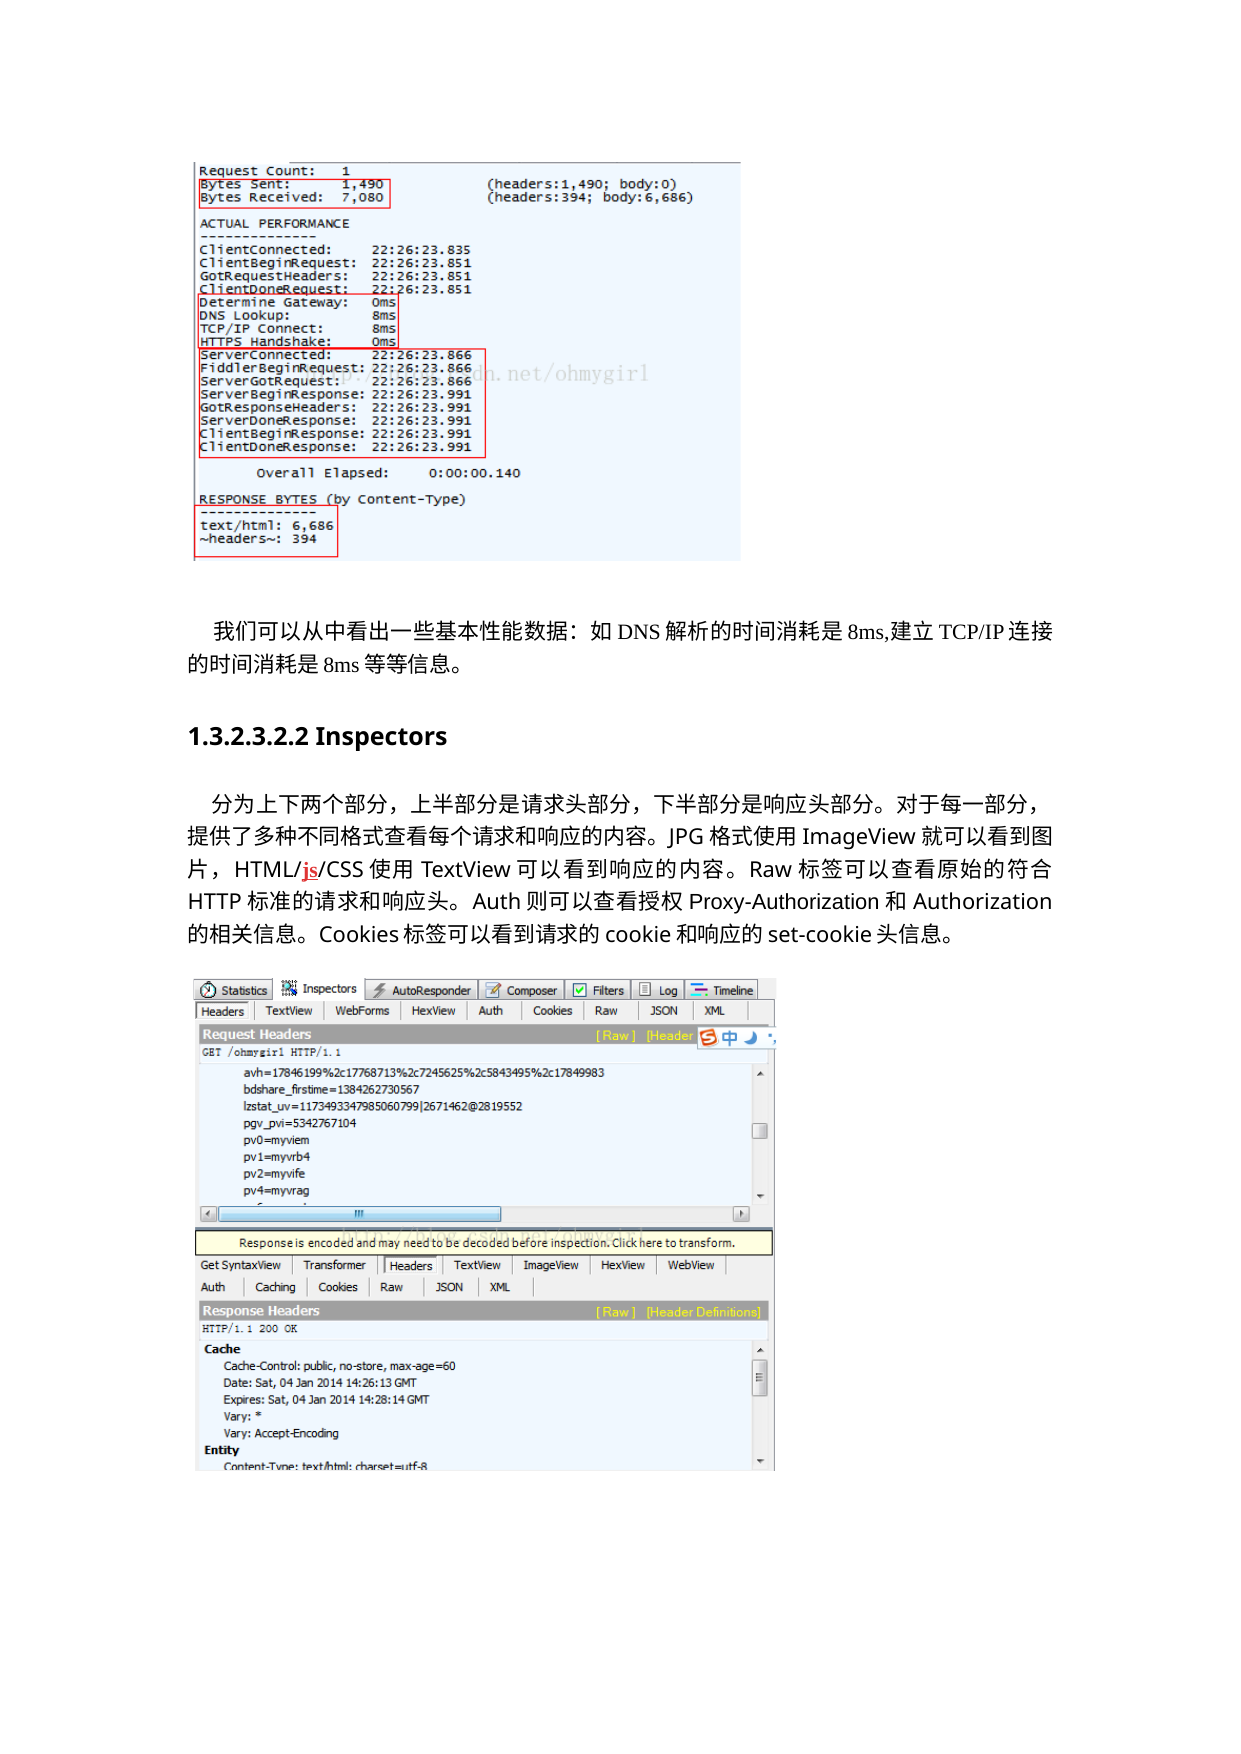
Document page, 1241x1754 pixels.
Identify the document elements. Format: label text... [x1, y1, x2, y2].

subtitle 1.3.2.3.2.2 Inspectors [187, 704, 1053, 769]
text 我们可以从中看出一些基本性能数据：如DNS解析的时间消耗是8ms,建立TCP/IP连接的时间消耗是8ms等等信息。 [187, 614, 1053, 679]
text 分为上下两个部分，上半部分是请求头部分，下半部分是响应头部分。对于每一部分，提供了多种不同格式查看每个请求和响应的内容。JPG 格式使用 ImageView 就可以看到图片，HTML/js/CSS 使用 TextView 可以看到响应的内容。Raw标签可以查看原始的符合HTTP标准的请求和响应头。Auth则可以查看授权Proxy-Authorization 和 Authorization的相关信息。Cookies标签可以看到请求的cookie和响应的set-cookie头信息。 [187, 786, 1053, 949]
picture [193, 978, 777, 1471]
picture [193, 162, 741, 561]
